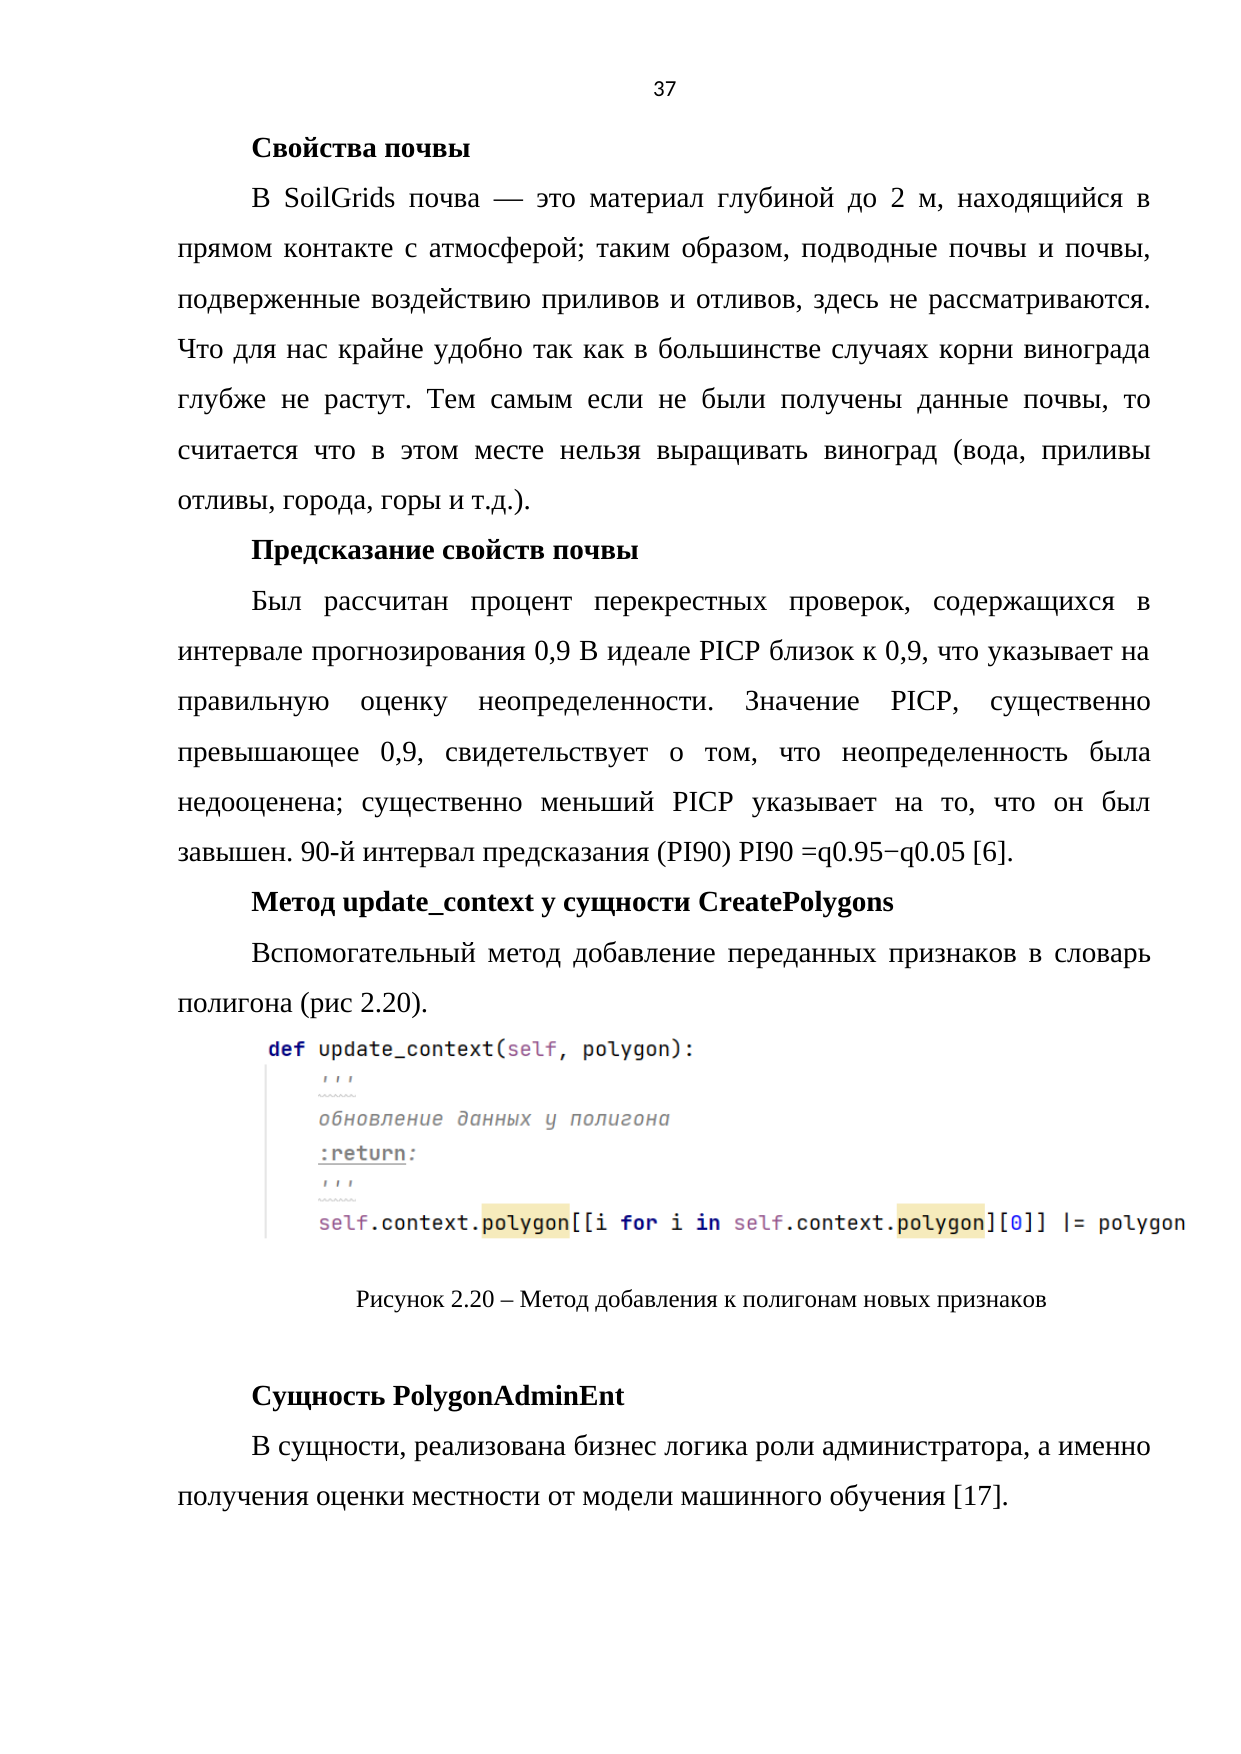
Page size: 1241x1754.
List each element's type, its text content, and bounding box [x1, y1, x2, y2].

text В SoilGrids почва — это материал глубиной до 2 м, находящийся в прямом контакте с атмосферой; таким образом, подводные почвы и почвы, подверженные воздействию приливов и отливов, здесь не рассматриваются. Что для нас крайне удобно так как в большинстве случаях корни винограда глубже не растут. Тем самым если не были получены данные почвы, то считается что в этом месте нельзя выращивать виноград (вода, приливы отливы, города, горы и т.д.). [177, 180, 1152, 516]
text В сущности, реализована бизнес логика роли администратора, а именно получения оценки местности от модели машинного обучения [17]. [177, 1428, 1152, 1512]
text Свойства почвы [177, 130, 1152, 163]
text Метод update_context у сущности CreatePolygons [177, 884, 1152, 918]
text Был рассчитан процент перекрестных проверок, содержащихся в интервале прогнозирования 0,9 В идеале PICP близок к 0,9, что указывает на правильную оценку неопределенности. Значение PICP, существенно превышающее 0,9, свидетельствует о том, что неопределенность была недооценена; существенно меньший PICP указывает на то, что он был завышен. 90-й интервал предсказания (PI90) PI90 =q0.95−q0.05 [6]. [177, 583, 1152, 868]
picture [251, 1035, 1226, 1271]
text Предсказание свойств почвы [177, 532, 1152, 566]
text Сущность PolygonAdminEnt [177, 1378, 1152, 1411]
text Рисунок 2.20 – Метод добавления к полигонам новых признаков [177, 1284, 1152, 1313]
text Вспомогательный метод добавление переданных признаков в словарь полигона (рис 2.20). [177, 935, 1152, 1019]
